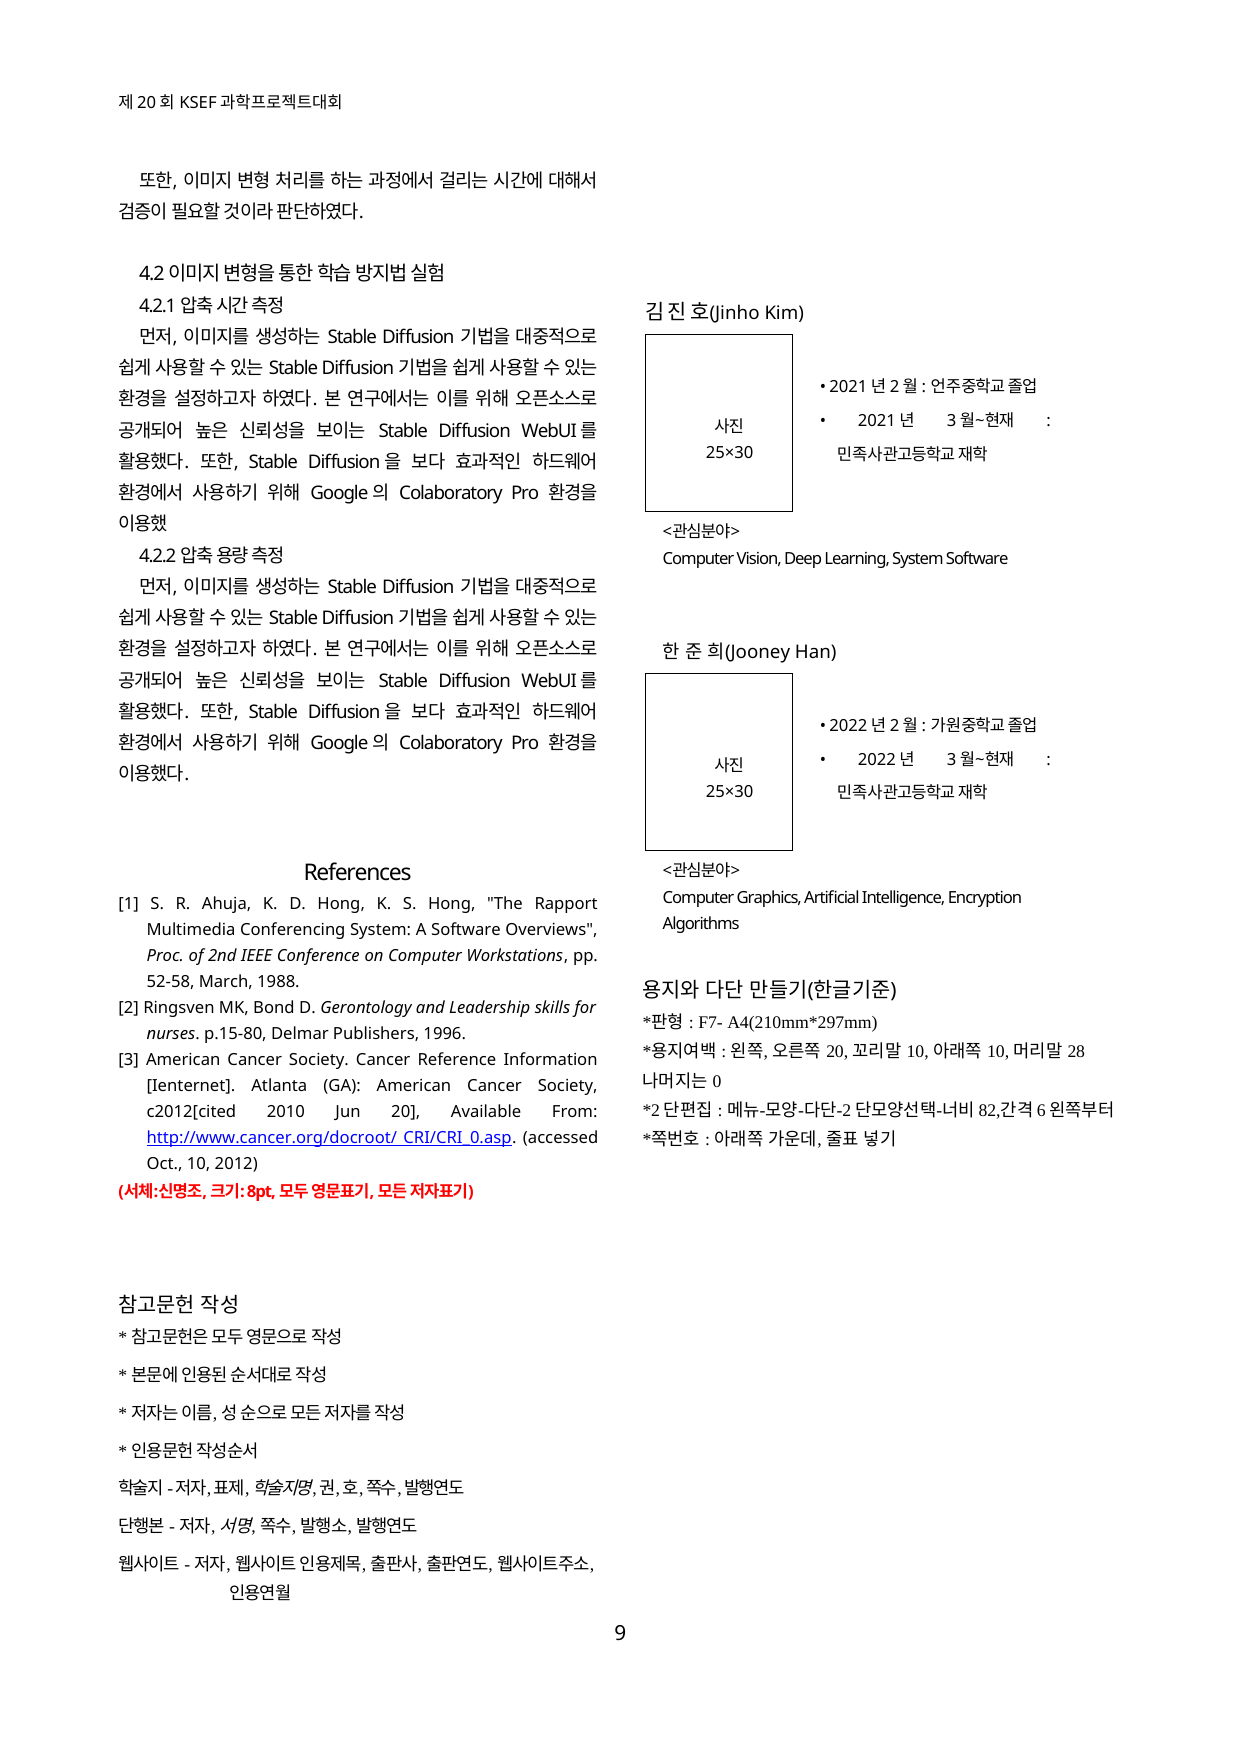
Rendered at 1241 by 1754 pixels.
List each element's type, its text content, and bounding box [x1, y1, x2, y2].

table_cell • 2022년 2월 : 가원중학교 졸업 • 2022년 3월~현재 : 민족사관고등학교 재학 [799, 671, 1054, 854]
table_cell 사진 25×30 [642, 332, 799, 516]
text * 본문에 인용된 순서대로 작성 [118, 1361, 598, 1387]
text *쪽번호 : 아래쪽 가운데, 줄표 넣기 [642, 1125, 1122, 1151]
text * 저자는 이름, 성 순으로 모든 저자를 작성 [118, 1399, 598, 1424]
table_header 김 진 호(Jinho Kim) [642, 292, 1054, 332]
text [2] Ringsven MK, Bond D. Gerontology and Leadership skills for nurses. p.15-80, Delmar Publishers, 1996. [118, 996, 598, 1044]
table_cell 사진 25×30 [642, 671, 799, 854]
text 4.2.1 압축 시간 측정 [118, 290, 598, 317]
text 또한, 이미지 변형 처리를 하는 과정에서 걸리는 시간에 대해서 검증이 필요할 것이라 판단하였다. [118, 165, 598, 224]
text 용지와 다단 만들기(한글기준) [642, 973, 1122, 1003]
table_cell <관심분야> Computer Graphics, Artificial Intelligence, Encryption Algorithms [642, 855, 1054, 940]
text References [118, 855, 598, 887]
text *용지여백 : 왼쪽, 오른쪽 20, 꼬리말 10, 아래쪽 10, 머리말 28나머지는 0 [642, 1037, 1122, 1092]
table_cell • 2021년 2월 : 언주중학교 졸업 • 2021년 3월~현재 : 민족사관고등학교 재학 [799, 332, 1054, 516]
text * 참고문헌은 모두 영문으로 작성 [118, 1323, 598, 1349]
text 4.2.2 압축 용량 측정 [118, 540, 598, 567]
text 단행본 - 저자, 서명, 쪽수, 발행소, 발행연도 [118, 1512, 598, 1538]
text 웹사이트 - 저자, 웹사이트 인용제목, 출판사, 출판연도, 웹사이트주소, 인용연월 [118, 1550, 598, 1605]
text 먼저, 이미지를 생성하는 Stable Diffusion 기법을 대중적으로 쉽게 사용할 수 있는 Stable Diffusion 기법을 쉽게 사용할 수 있는 환경을 설정하고자 하였다. 본 연구에서는 이를 위해 오픈소스로 공개되어 높은 신뢰성을 보이는 Stable Diffusion WebUI를 활용했다. 또한, Stable Diffusion을 보다 효과적인 하드웨어 환경에서 사용하기 위해 Google의 Colaboratory Pro 환경을 이용했 [118, 321, 598, 536]
text 먼저, 이미지를 생성하는 Stable Diffusion 기법을 대중적으로 쉽게 사용할 수 있는 Stable Diffusion 기법을 쉽게 사용할 수 있는 환경을 설정하고자 하였다. 본 연구에서는 이를 위해 오픈소스로 공개되어 높은 신뢰성을 보이는 Stable Diffusion WebUI를 활용했다. 또한, Stable Diffusion을 보다 효과적인 하드웨어 환경에서 사용하기 위해 Google의 Colaboratory Pro 환경을 이용했다. [118, 571, 598, 786]
text 참고문헌 작성 [118, 1289, 598, 1319]
table_cell 한 준 희(Jooney Han) [642, 576, 1054, 671]
text *2단편집 : 메뉴-모양-다단-2단모양선택-너비82,간격6왼쪽부터 [642, 1096, 1122, 1122]
text (서체:신명조, 크기: 8pt, 모두 영문표기, 모든 저자표기) [118, 1178, 598, 1202]
text [1] S. R. Ahuja, K. D. Hong, K. S. Hong, "The Rapport Multimedia Conferencing System: A Software Overviews", Proc. of 2nd IEEE Conference on Computer Workstations, pp. 52-58, March, 1988. [118, 891, 598, 992]
text 4.2 이미지 변형을 통한 학습 방지법 실험 [118, 257, 598, 286]
table_cell <관심분야> Computer Vision, Deep Learning, System Software [642, 516, 1054, 576]
text 학술지 - 저자, 표제, 학술지명, 권, 호, 쪽수, 발행연도 [118, 1474, 598, 1500]
text *판형 : F7- A4(210mm*297mm) [642, 1008, 1122, 1033]
text * 인용문헌 작성순서 [118, 1437, 598, 1462]
text [3] American Cancer Society. Cancer Reference Information [Ienternet]. Atlanta (GA): American Cancer Society, c2012[cited 2010 Jun 20], Available From: http://www.cancer.org/docroot/ CRI/CRI_0.asp. (accessed Oct., 10, 2012) [118, 1048, 598, 1174]
